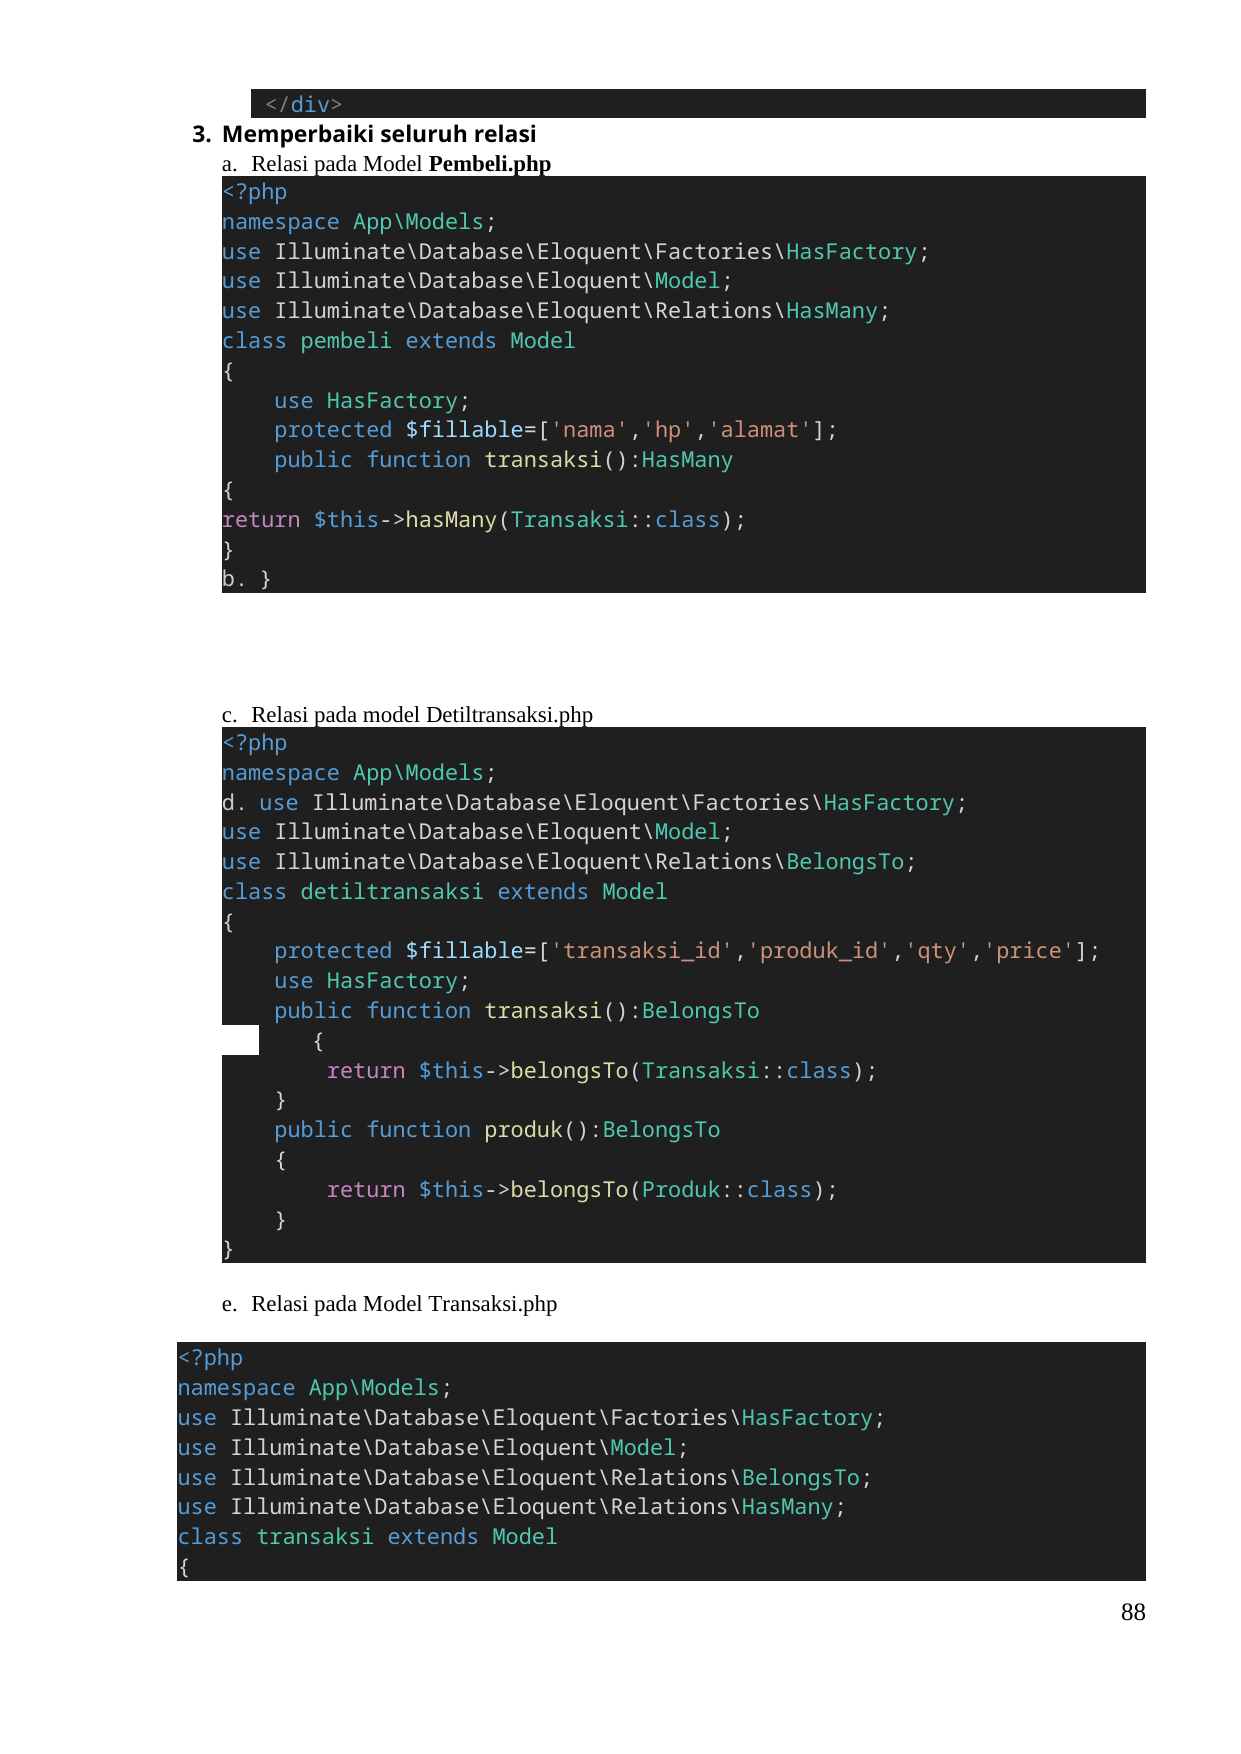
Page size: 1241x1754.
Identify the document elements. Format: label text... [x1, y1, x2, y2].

text <?php [177, 1342, 1146, 1372]
text { [222, 906, 1146, 936]
text </div> [251, 89, 1146, 118]
text } [222, 533, 1146, 563]
text use Illuminate\Database\Eloquent\Relations\HasMany; [222, 295, 1146, 325]
text { [222, 355, 1146, 384]
text use Illuminate\Database\Eloquent\Model; [222, 265, 1146, 295]
text public function transaksi():BelongsTo [222, 995, 1146, 1025]
list Relasi pada model Detiltransaksi.php [222, 701, 1146, 727]
text use Illuminate\Database\Eloquent\Factories\HasFactory; [177, 1402, 1146, 1432]
list { [259, 1025, 1146, 1055]
list Relasi pada Model Transaksi.php [222, 1289, 1146, 1316]
text } [222, 1204, 1146, 1233]
subtitle Memperbaiki seluruh relasi [192, 118, 1146, 150]
text use Illuminate\Database\Eloquent\Factories\HasFactory; [222, 236, 1146, 265]
text <?php [222, 727, 1146, 757]
text class detiltransaksi extends Model [222, 876, 1146, 906]
text protected $fillable=['nama','hp','alamat']; [222, 414, 1146, 444]
list } [222, 563, 1146, 593]
text use HasFactory; [222, 384, 1146, 414]
list Relasi pada Model Pembeli.php [222, 150, 1146, 176]
text return $this->belongsTo(Transaksi::class); [222, 1055, 1146, 1084]
text <?php [222, 176, 1146, 206]
text } [222, 1084, 1146, 1114]
text public function transaksi():HasMany [222, 444, 1146, 474]
text namespace App\Models; [222, 757, 1146, 787]
text public function produk():BelongsTo [222, 1114, 1146, 1144]
text use Illuminate\Database\Eloquent\Relations\BelongsTo; [222, 846, 1146, 876]
text { [222, 474, 1146, 504]
text use Illuminate\Database\Eloquent\Model; [222, 816, 1146, 846]
text use Illuminate\Database\Eloquent\Relations\BelongsTo; [177, 1461, 1146, 1491]
text return $this->belongsTo(Produk::class); [222, 1174, 1146, 1204]
list use Illuminate\Database\Eloquent\Factories\HasFactory; [222, 787, 1146, 816]
text use Illuminate\Database\Eloquent\Model; [177, 1432, 1146, 1461]
text protected $fillable=['transaksi_id','produk_id','qty','price']; [222, 936, 1146, 965]
text namespace App\Models; [177, 1372, 1146, 1402]
text } [222, 1233, 1146, 1263]
text return $this->hasMany(Transaksi::class); [222, 504, 1146, 533]
text { [222, 1144, 1146, 1174]
text namespace App\Models; [222, 206, 1146, 236]
text class pembeli extends Model [222, 325, 1146, 355]
text class transaksi extends Model [177, 1521, 1146, 1551]
text { [177, 1551, 1146, 1581]
text use HasFactory; [222, 965, 1146, 995]
text use Illuminate\Database\Eloquent\Relations\HasMany; [177, 1491, 1146, 1521]
